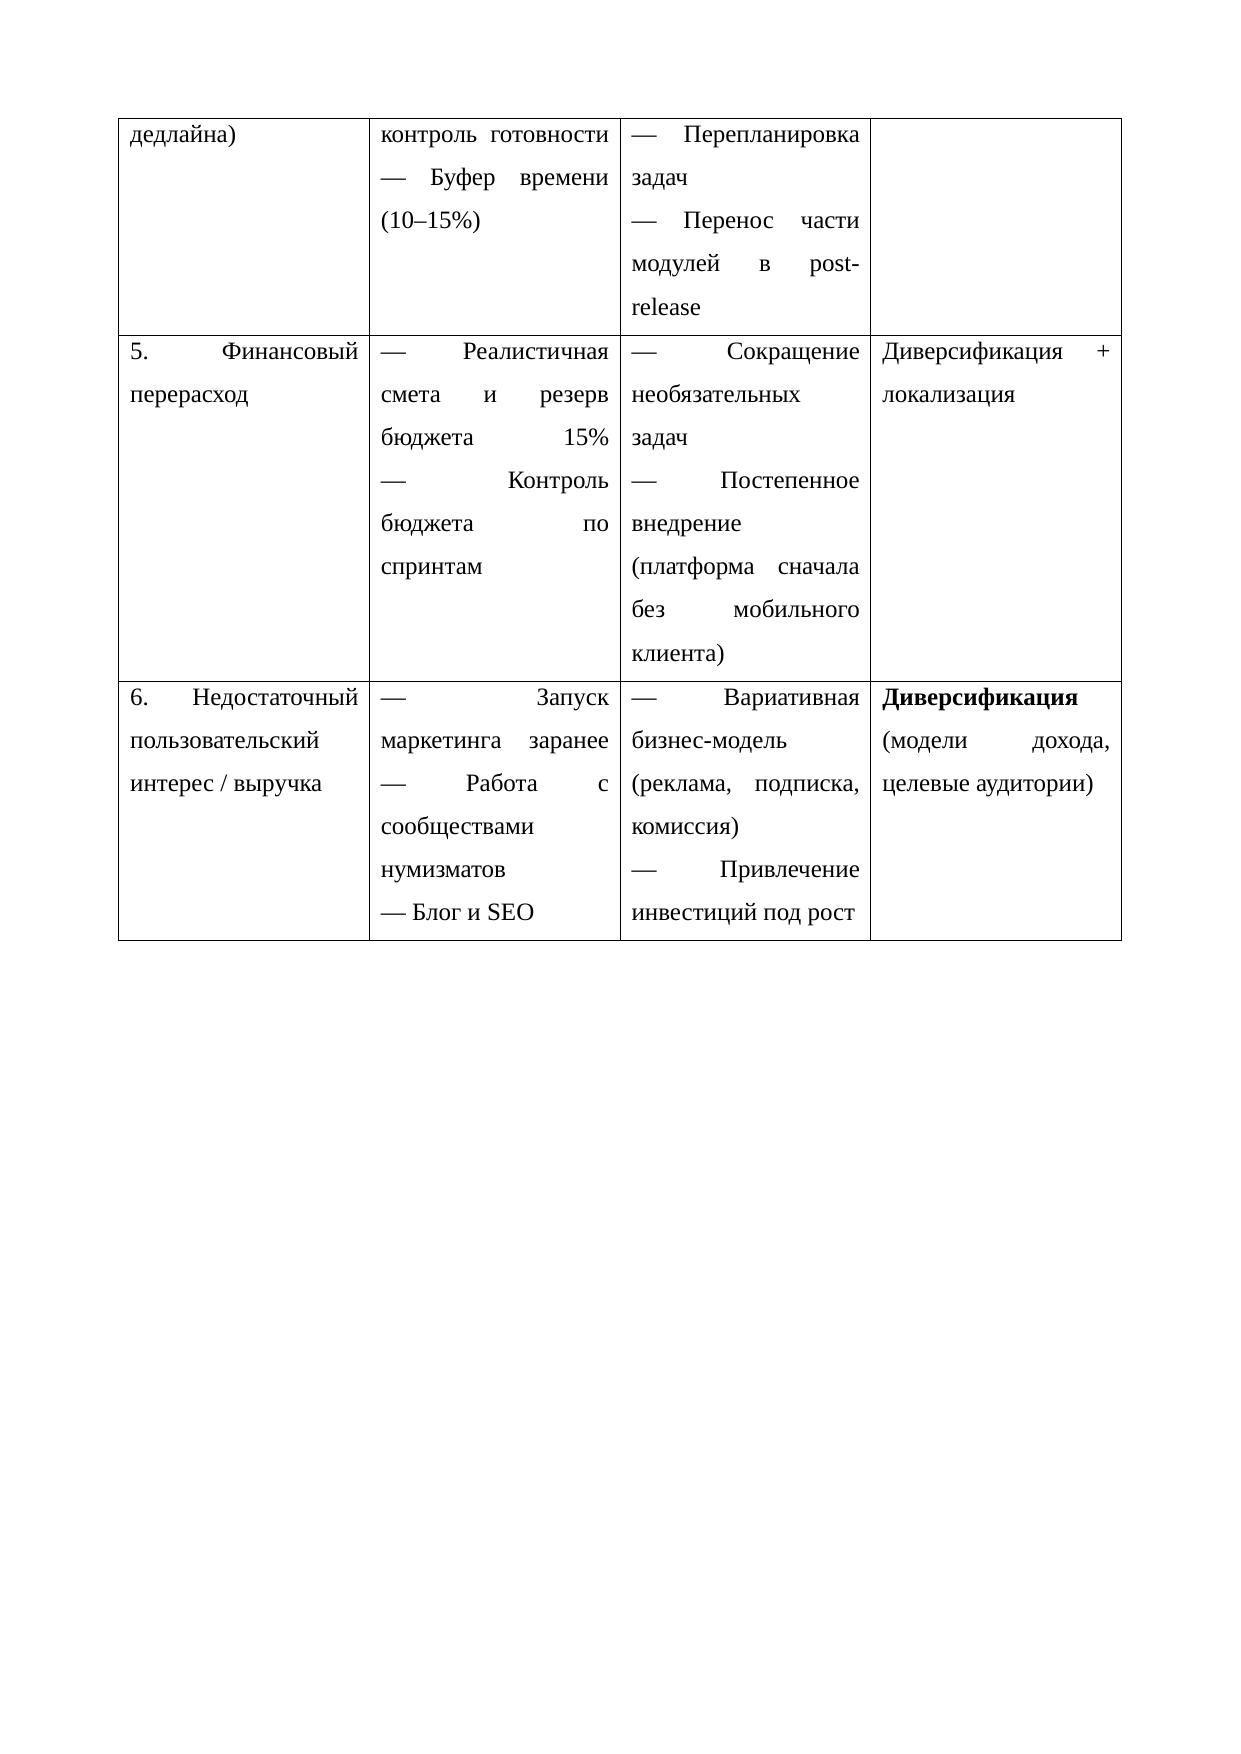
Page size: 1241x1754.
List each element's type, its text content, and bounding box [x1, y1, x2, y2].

table_cell — Сокращение необязательных задач — Постепенное внедрение (платформа сначала без мобильного клиента) [621, 336, 870, 681]
table_cell — Запуск маркетинга заранее — Работа с сообществами нумизматов — Блог и SEO [370, 682, 620, 940]
table_cell 5. Финансовый перерасход [119, 336, 369, 681]
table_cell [871, 119, 1121, 335]
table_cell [621, 119, 870, 335]
table_cell — Реалистичная смета и резерв бюджета 15% — Контроль бюджета по спринтам [370, 336, 620, 681]
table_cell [370, 119, 620, 335]
table_cell Диверсификация (модели дохода, целевые аудитории) [871, 682, 1121, 940]
table_cell — Вариативная бизнес-модель (реклама, подписка, комиссия) — Привлечение инвестиций под рост [621, 682, 870, 940]
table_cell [119, 119, 369, 335]
table_cell Диверсификация + локализация [871, 336, 1121, 681]
table_cell 6. Недостаточный пользовательский интерес / выручка [119, 682, 369, 940]
